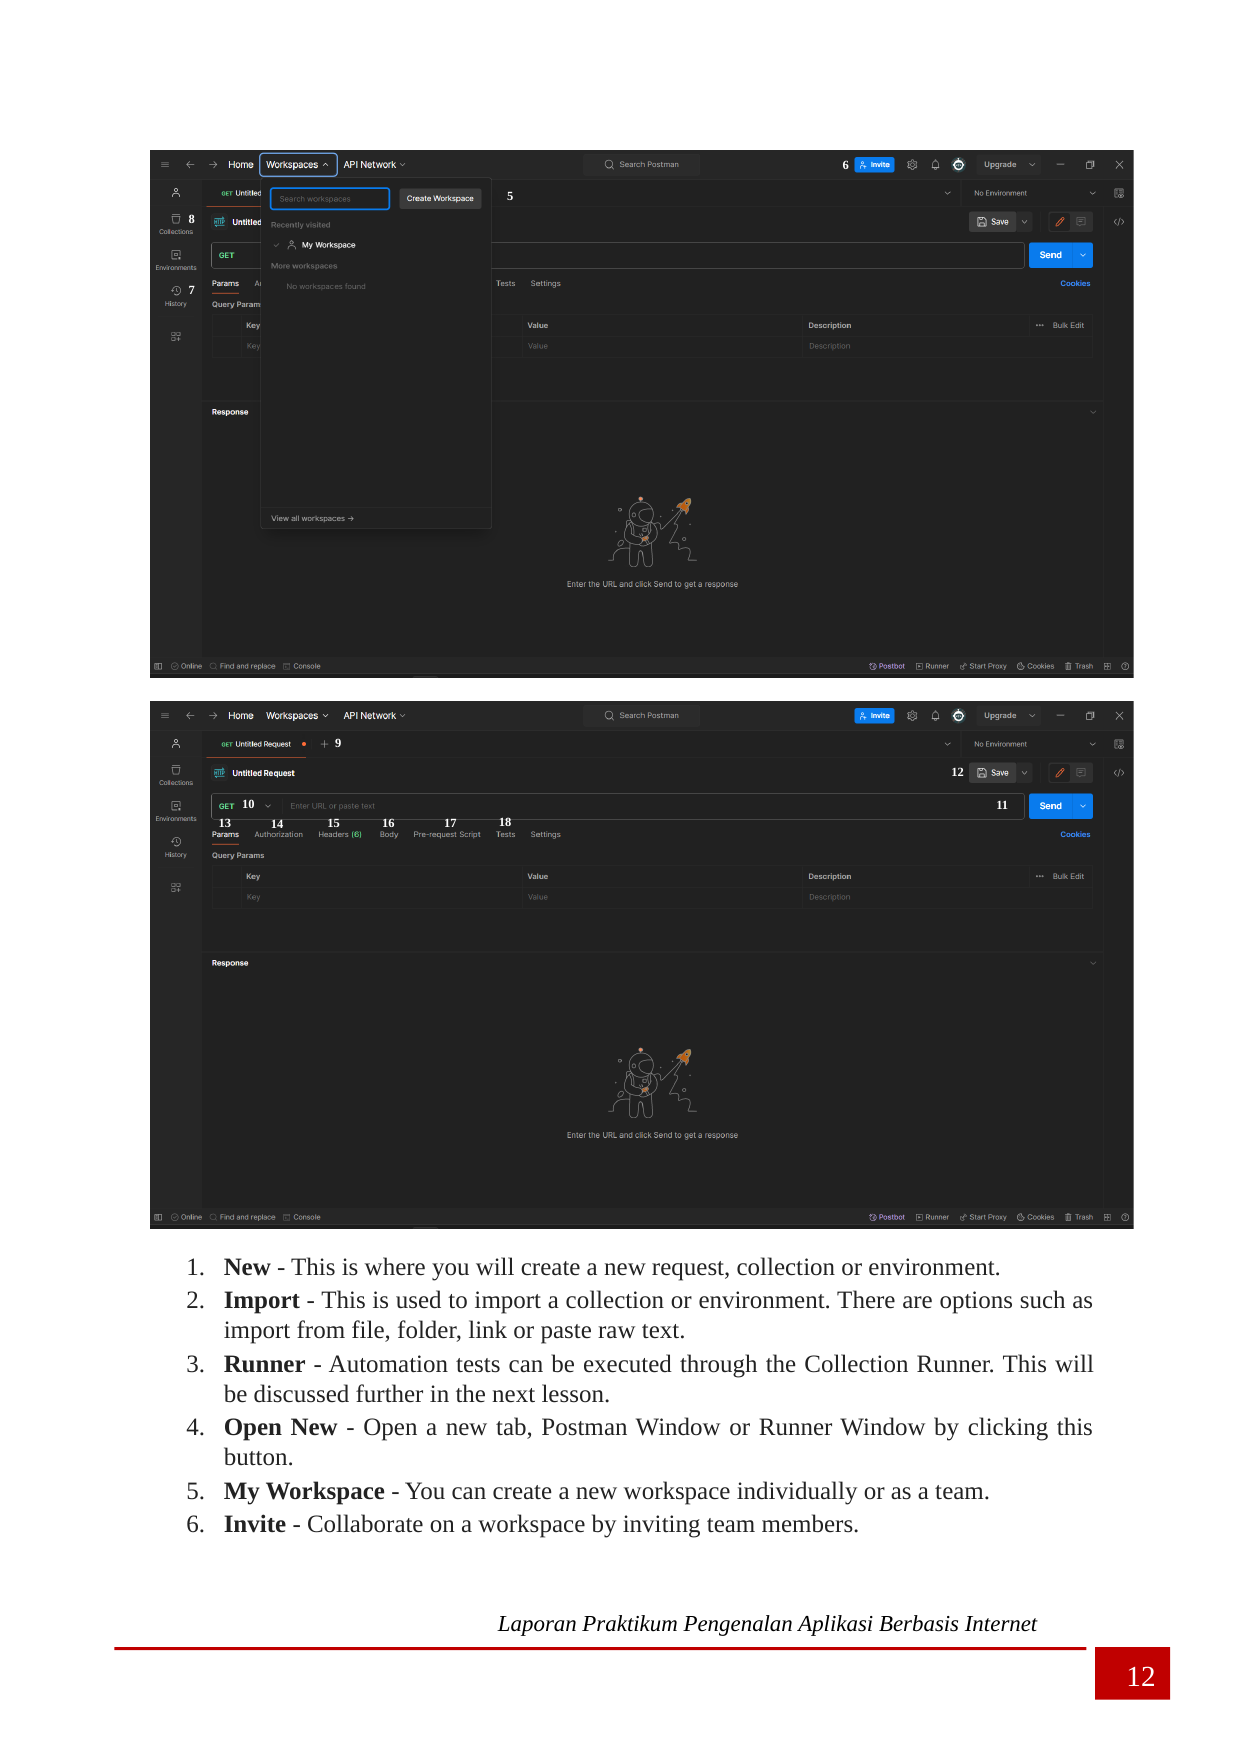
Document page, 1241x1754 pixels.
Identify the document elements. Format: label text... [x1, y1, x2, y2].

picture [150, 150, 1134, 678]
list New - This is where you will create a new request, collection or environment. [186, 1252, 1094, 1281]
picture [150, 701, 1134, 1229]
list Open New - Open a new tab, Postman Window or Runner Window by clicking this button. [186, 1412, 1094, 1471]
list My Workspace - You can create a new workspace individually or as a team. [186, 1476, 1094, 1504]
list Invite - Collaborate on a workspace by inviting team members. [186, 1509, 1094, 1538]
list Runner - Automation tests can be executed through the Collection Runner. This will be discussed further in the next lesson. [186, 1349, 1094, 1408]
list Import - This is used to import a collection or environment. There are options such as import from file, folder, link or paste raw text. [186, 1285, 1094, 1344]
